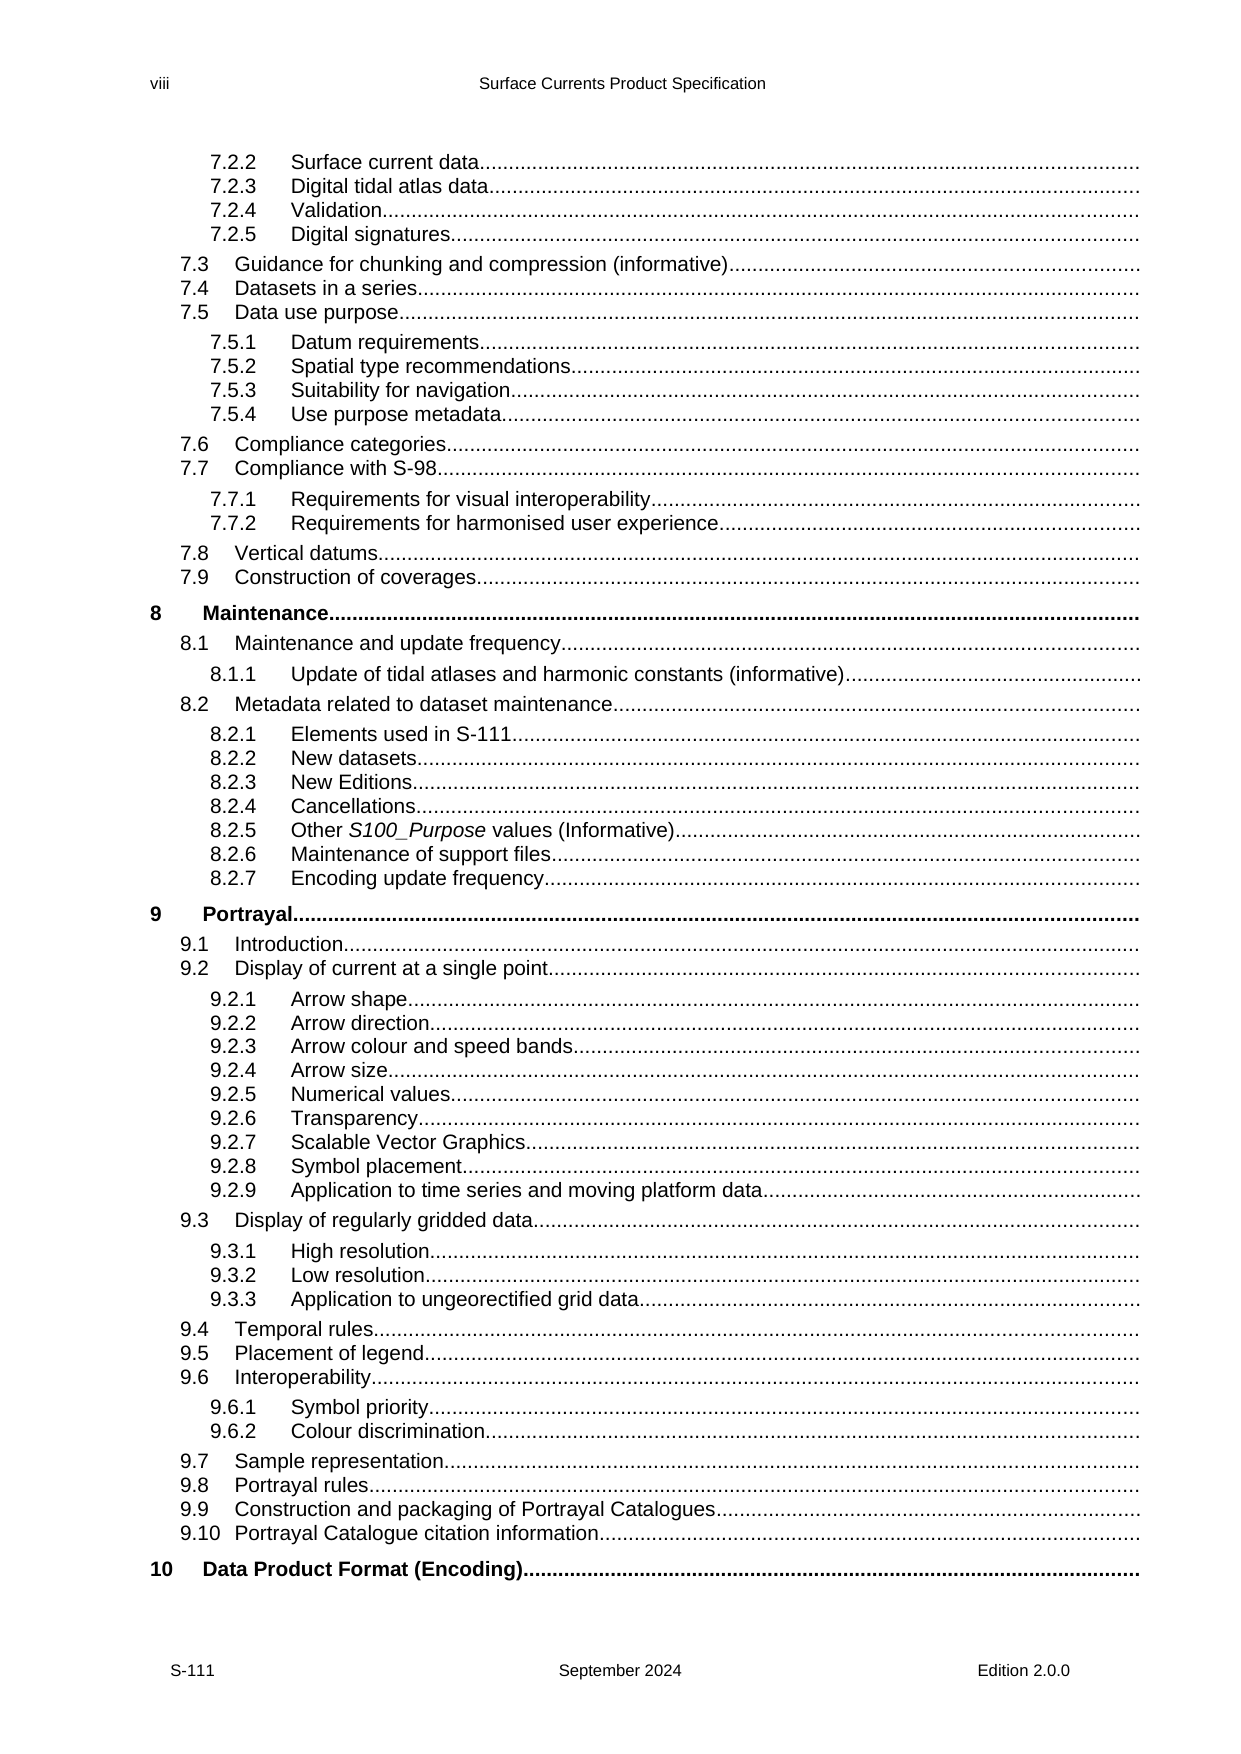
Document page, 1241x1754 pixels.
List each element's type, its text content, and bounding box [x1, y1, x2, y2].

text 9.2 Display of current at a single point 37 [180, 956, 1038, 980]
text 8.2.2 New datasets 33 [210, 746, 1038, 770]
text 7.3 Guidance for chunking and compression (informative) 30 [180, 252, 1038, 276]
text 9.3.1 High resolution 42 [210, 1238, 1038, 1262]
text 9.2.4 Arrow size 39 [210, 1058, 1038, 1082]
text 9.6.1 Symbol priority 47 [210, 1395, 1038, 1419]
text 9.6.2 Colour discrimination 47 [210, 1419, 1038, 1443]
text 9.2.6 Transparency 41 [210, 1106, 1038, 1130]
text 10 Data Product Format (Encoding) 51 [150, 1557, 1038, 1581]
text 9.6 Interoperability 47 [180, 1364, 1038, 1388]
text 8 Maintenance 32 [150, 601, 1038, 625]
text 7.2.2 Surface current data 29 [210, 150, 1038, 174]
text 9.5 Placement of legend 46 [180, 1341, 1038, 1364]
text 8.2.7 Encoding update frequency 36 [210, 866, 1038, 889]
text 9 Portrayal 37 [150, 902, 1038, 926]
text 9.9 Construction and packaging of Portrayal Catalogues 49 [180, 1497, 1038, 1521]
text 7.5.3 Suitability for navigation 31 [210, 378, 1038, 402]
text 9.7 Sample representation 48 [180, 1449, 1038, 1473]
text 9.10 Portrayal Catalogue citation information 50 [180, 1521, 1038, 1545]
text 8.2.3 New Editions 34 [210, 770, 1038, 794]
text 9.3.3 Application to ungeorectified grid data 46 [210, 1286, 1038, 1310]
text 9.1 Introduction 37 [180, 932, 1038, 956]
text 7.5.4 Use purpose metadata 31 [210, 402, 1038, 426]
text 9.3.2 Low resolution 44 [210, 1262, 1038, 1286]
text 8.2.1 Elements used in S-111 33 [210, 722, 1038, 746]
text 9.8 Portrayal rules 49 [180, 1473, 1038, 1497]
text 7.5 Data use purpose 31 [180, 300, 1038, 324]
text 9.3 Display of regularly gridded data 42 [180, 1208, 1038, 1232]
text 8.2.4 Cancellations 34 [210, 794, 1038, 818]
text 7.2.5 Digital signatures 29 [210, 222, 1038, 246]
text 9.2.3 Arrow colour and speed bands 38 [210, 1034, 1038, 1058]
text 7.7.2 Requirements for harmonised user experience 31 [210, 510, 1038, 534]
text 8.2 Metadata related to dataset maintenance 33 [180, 692, 1038, 716]
text 9.2.5 Numerical values 40 [210, 1082, 1038, 1106]
text 7.4 Datasets in a series 30 [180, 276, 1038, 300]
text 7.5.1 Datum requirements 31 [210, 330, 1038, 354]
text 8.1.1 Update of tidal atlases and harmonic constants (informative) 32 [210, 661, 1038, 685]
text 9.2.8 Symbol placement 41 [210, 1154, 1038, 1178]
text 9.4 Temporal rules 46 [180, 1317, 1038, 1341]
text 7.8 Vertical datums 32 [180, 541, 1038, 564]
text 7.7 Compliance with S-98 31 [180, 456, 1038, 480]
text 9.2.2 Arrow direction 38 [210, 1010, 1038, 1034]
text 7.2.4 Validation 29 [210, 198, 1038, 222]
text 9.2.9 Application to time series and moving platform data 42 [210, 1178, 1038, 1202]
text 9.2.1 Arrow shape 37 [210, 986, 1038, 1010]
text 8.2.5 Other S100_Purpose values (Informative) 36 [210, 818, 1038, 842]
text 7.7.1 Requirements for visual interoperability 31 [210, 486, 1038, 510]
text 7.9 Construction of coverages 32 [180, 564, 1038, 588]
text 8.1 Maintenance and update frequency 32 [180, 631, 1038, 655]
text 7.2.3 Digital tidal atlas data 29 [210, 174, 1038, 198]
text 9.2.7 Scalable Vector Graphics 41 [210, 1130, 1038, 1154]
text 7.5.2 Spatial type recommendations 31 [210, 354, 1038, 378]
text 7.6 Compliance categories 31 [180, 432, 1038, 456]
text 8.2.6 Maintenance of support files 36 [210, 842, 1038, 866]
